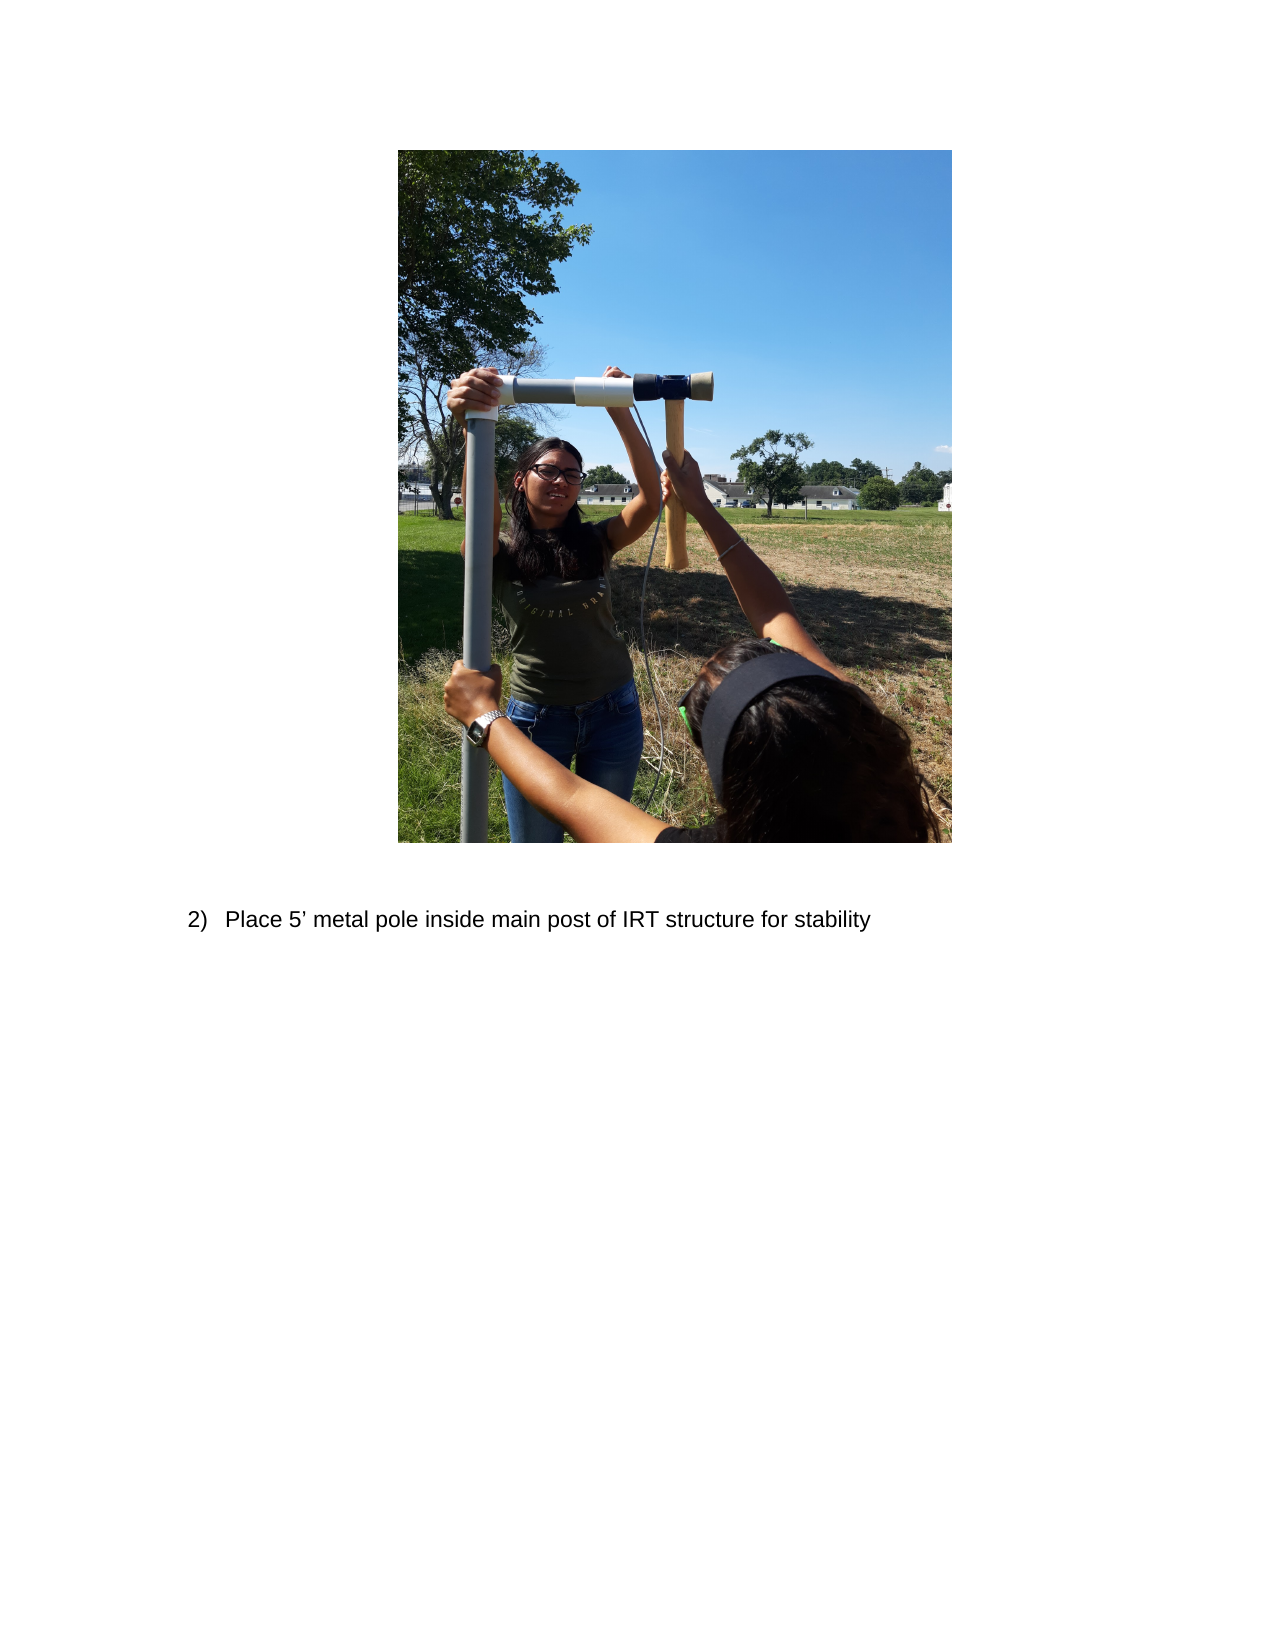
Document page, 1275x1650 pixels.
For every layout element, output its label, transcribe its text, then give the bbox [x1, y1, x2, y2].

picture [398, 150, 952, 843]
list Place 5’ metal pole inside main post of IRT structure for stability [187, 906, 1125, 933]
